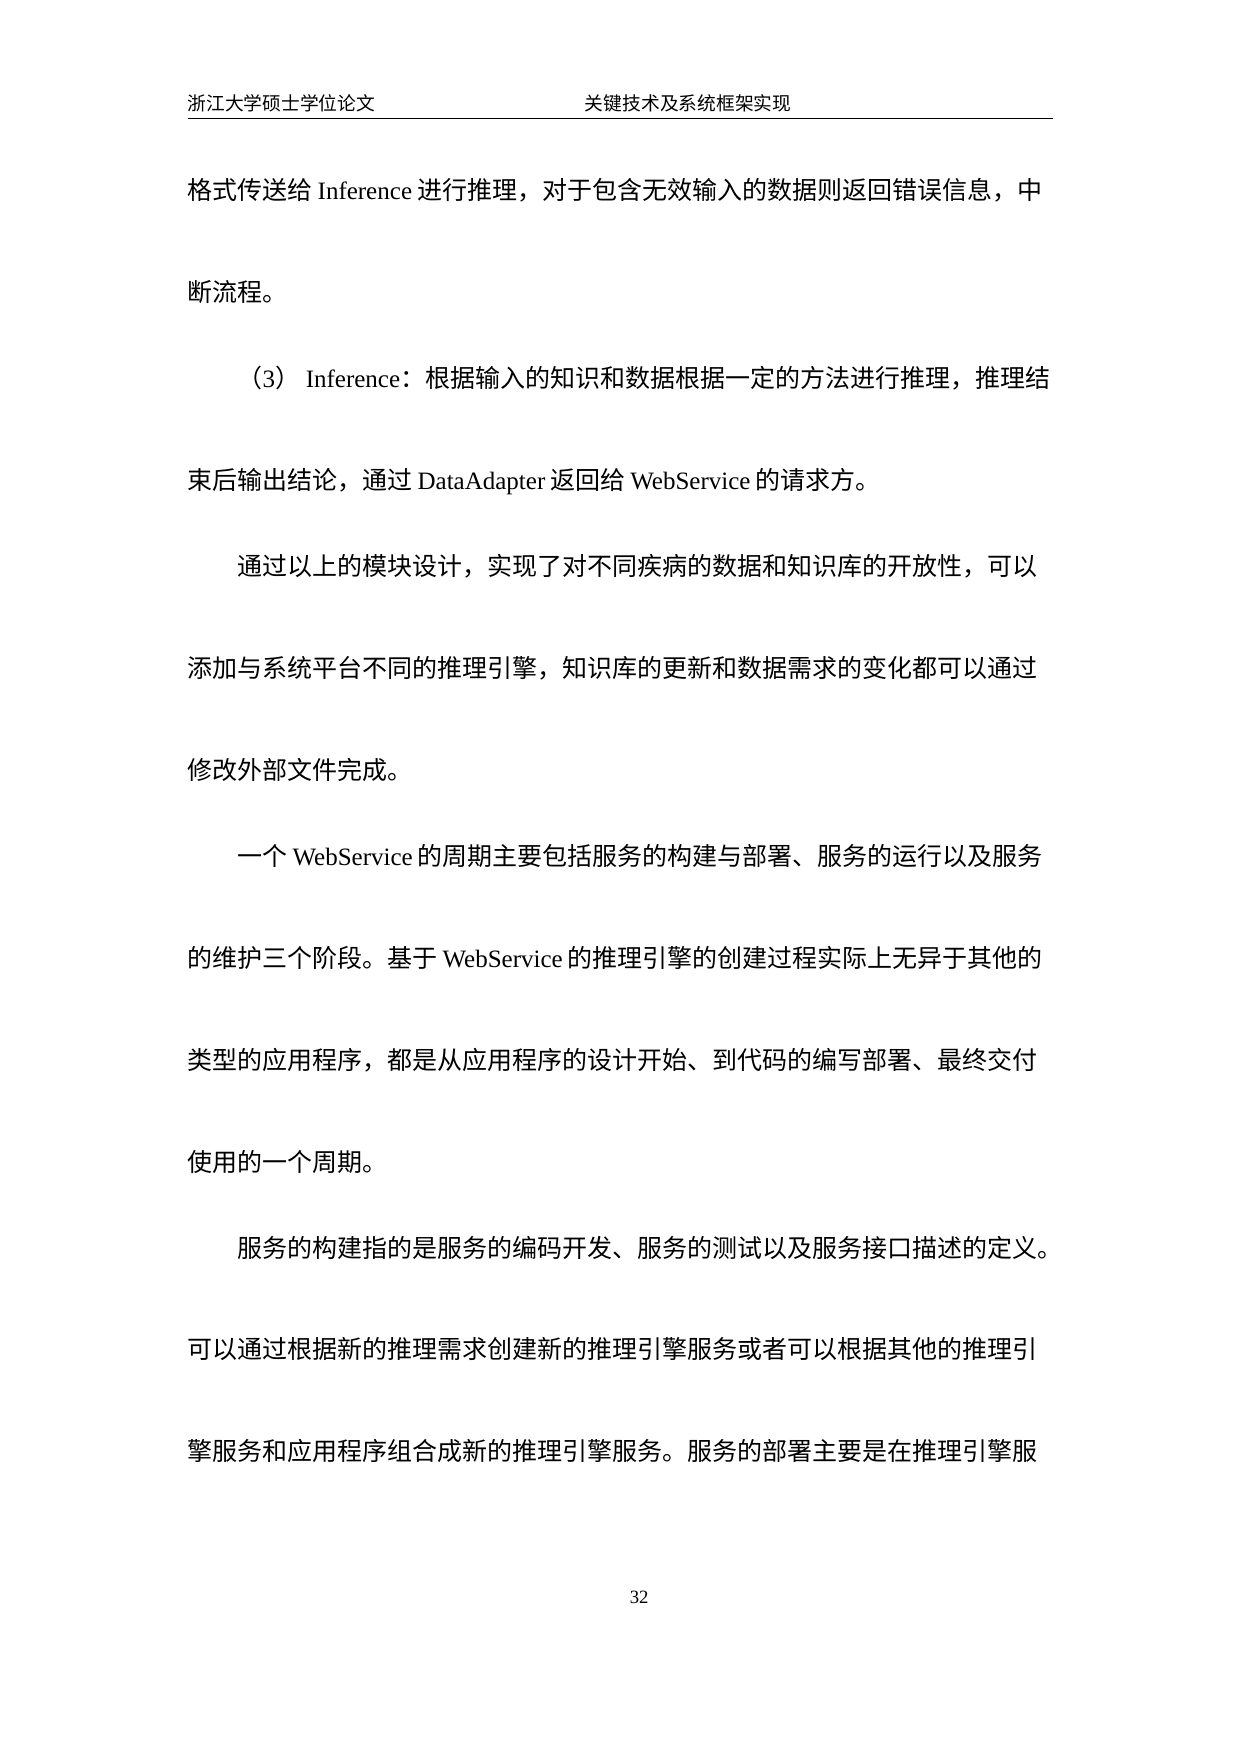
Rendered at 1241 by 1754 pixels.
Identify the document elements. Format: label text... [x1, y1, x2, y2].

text 通过以上的模块设计，实现了对不同疾病的数据和知识库的开放性，可以添加与系统平台不同的推理引擎，知识库的更新和数据需求的变化都可以通过修改外部文件完成。 [187, 531, 1053, 802]
text 一个WebService的周期主要包括服务的构建与部署、服务的运行以及服务的维护三个阶段。基于WebService的推理引擎的创建过程实际上无异于其他的类型的应用程序，都是从应用程序的设计开始、到代码的编写部署、最终交付使用的一个周期。 [187, 821, 1053, 1194]
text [187, 1212, 1053, 1484]
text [187, 155, 1053, 325]
text （3） Inference：根据输入的知识和数据根据一定的方法进行推理，推理结束后输出结论，通过DataAdapter返回给WebService的请求方。 [187, 343, 1053, 513]
